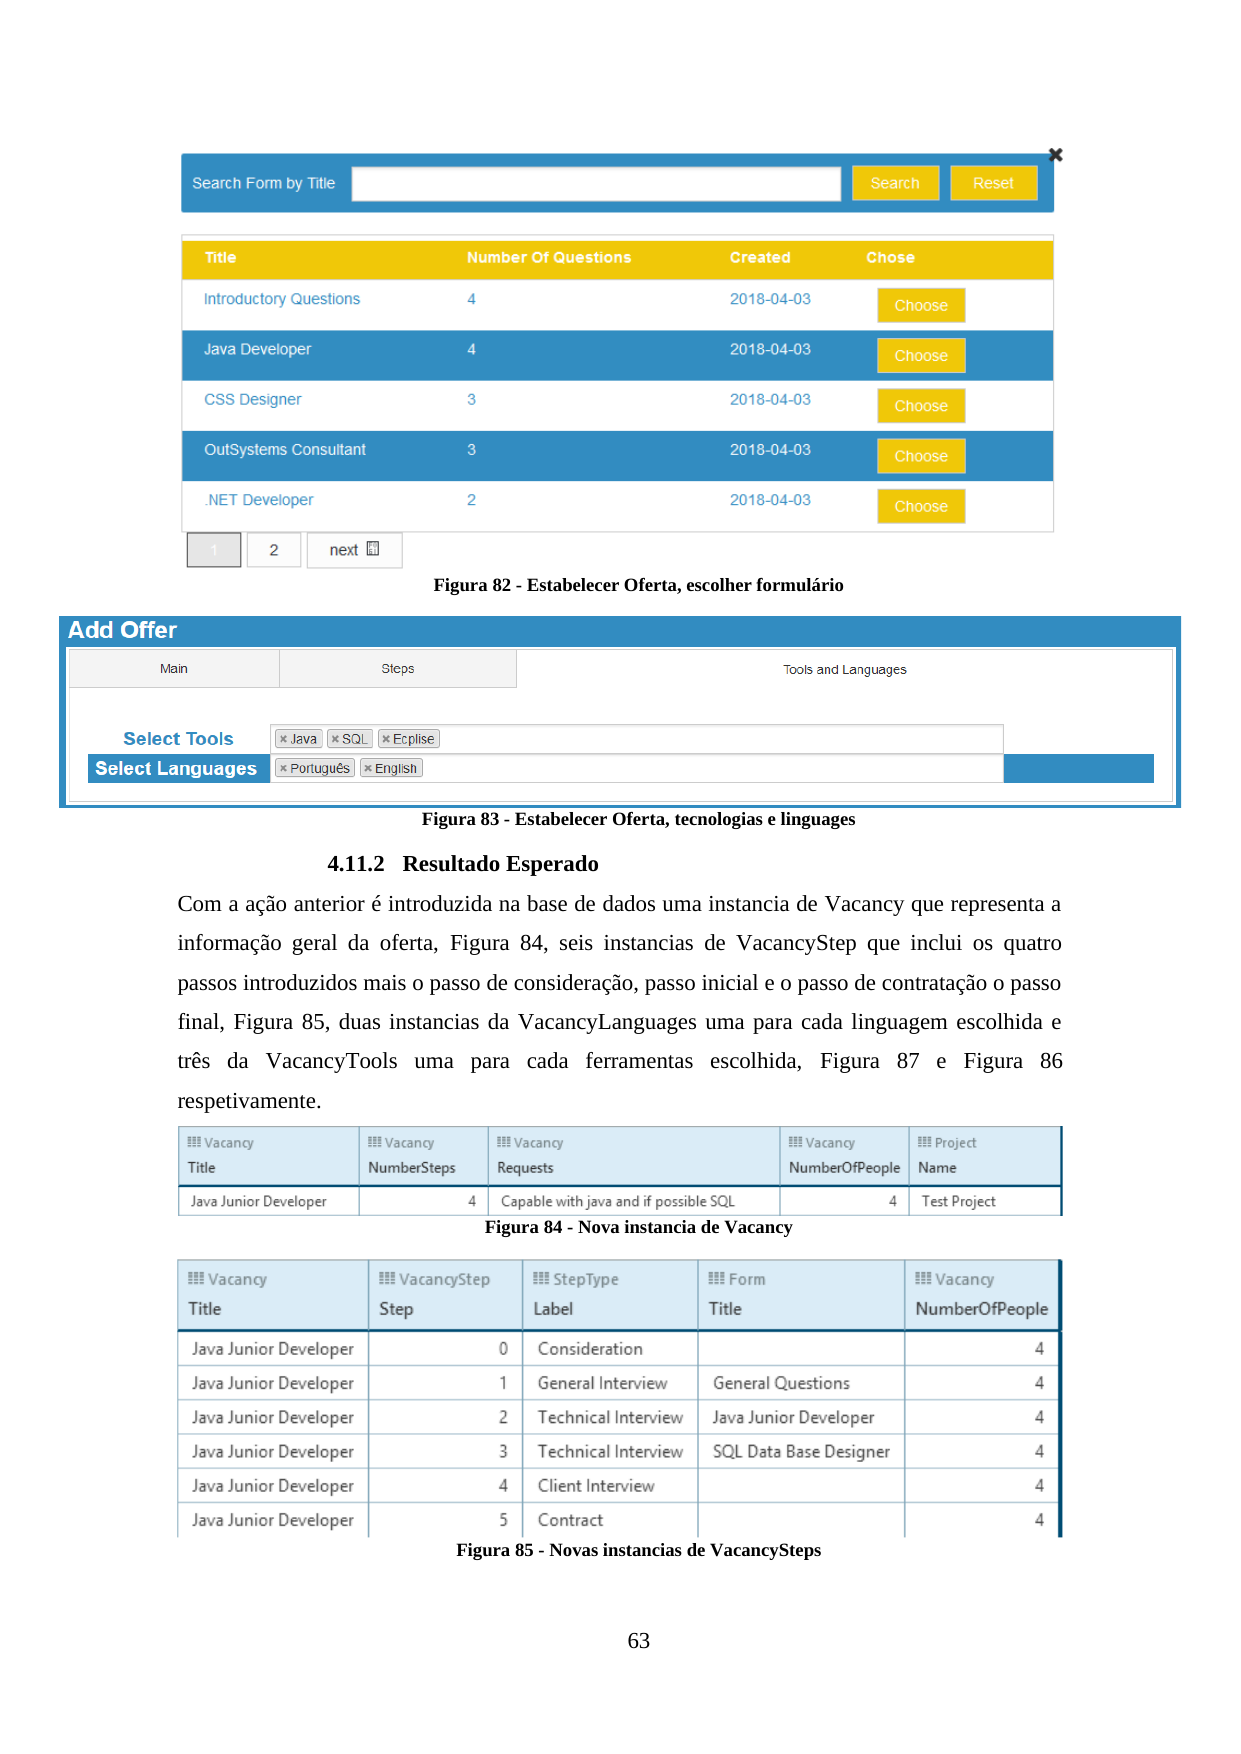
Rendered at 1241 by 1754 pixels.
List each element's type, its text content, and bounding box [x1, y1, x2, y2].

picture [59, 616, 1182, 808]
picture [177, 1126, 1060, 1216]
text Figura 83 - Estabelecer Oferta, tecnologias e linguages [177, 808, 1063, 829]
list Resultado Esperado [327, 850, 1063, 877]
text Figura 82 - Estabelecer Oferta, escolher formulário [177, 574, 1063, 595]
text Com a ação anterior é introduzida na base de dados uma instancia de Vacancy que representa a informação geral da oferta, Figura 84, seis instancias de VacancyStep que inclui os quatro passos introduzidos mais o passo de consideração, passo inicial e o passo de contratação o passo final, Figura 85, duas instancias da VacancyLanguages uma para cada linguagem escolhida e três da VacancyTools uma para cada ferramentas escolhida, Figura 87 e Figura 86 respetivamente. [177, 890, 1063, 1113]
picture [177, 147, 1063, 574]
picture [177, 1258, 1063, 1539]
text Figura 84 - Nova instancia de Vacancy [177, 1216, 1063, 1238]
text Figura 85 - Novas instancias de VacancySteps [177, 1539, 1063, 1561]
